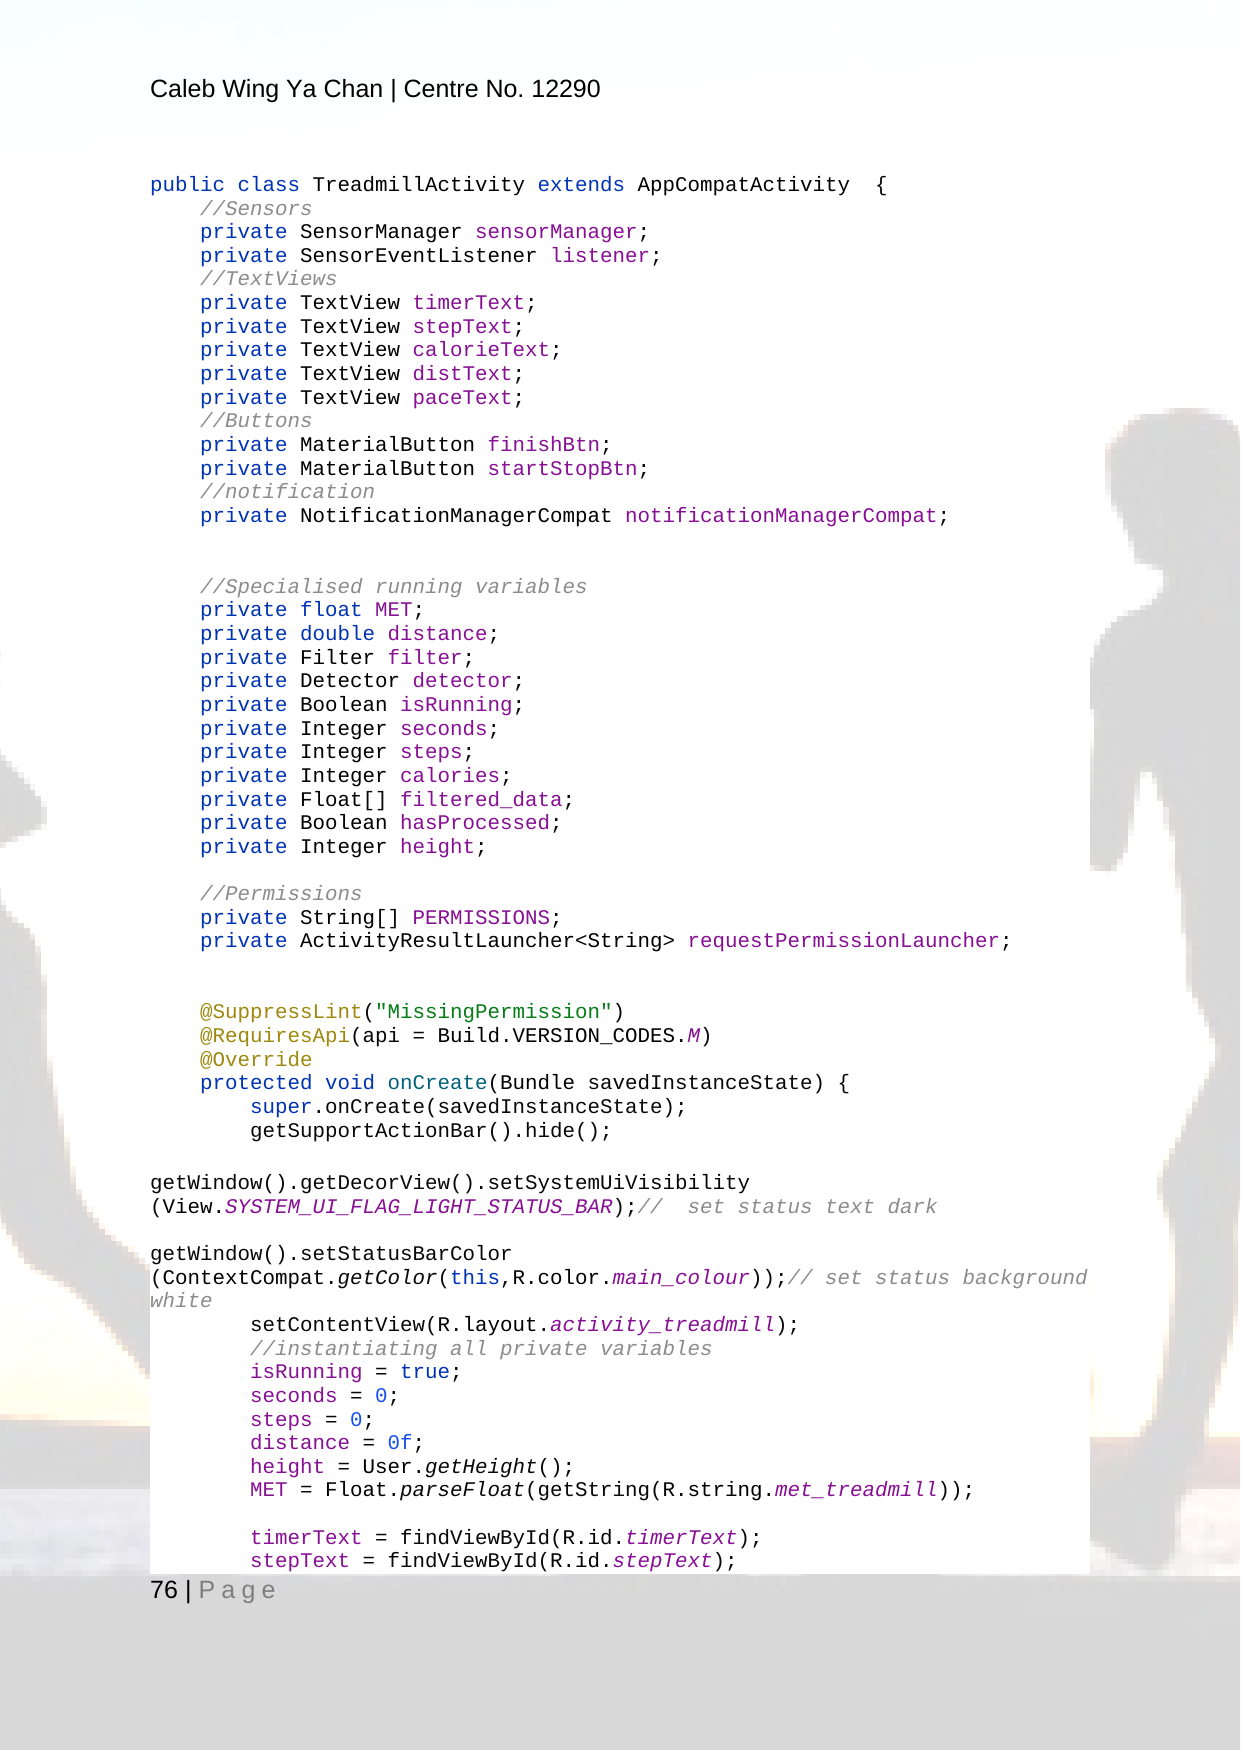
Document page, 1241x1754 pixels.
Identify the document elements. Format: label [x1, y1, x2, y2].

text [150, 150, 1090, 1574]
